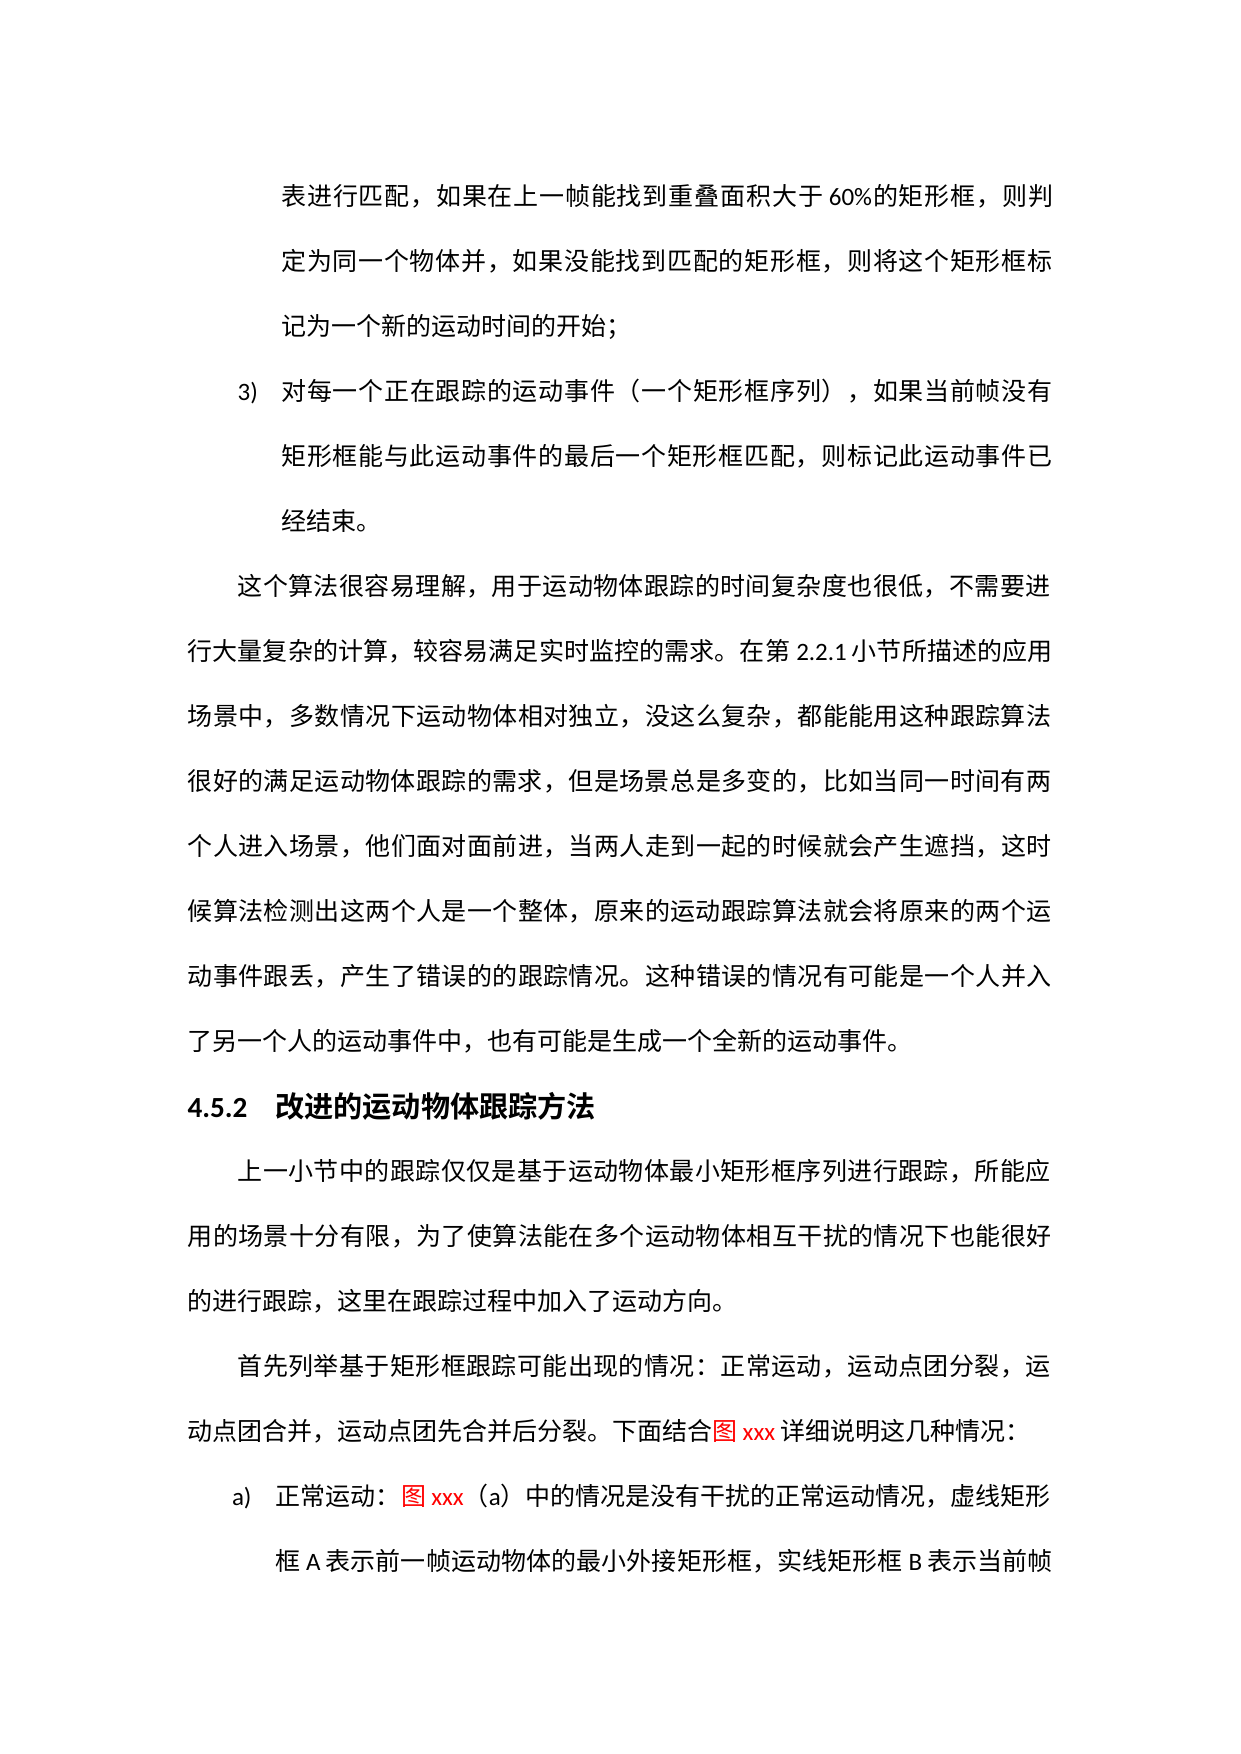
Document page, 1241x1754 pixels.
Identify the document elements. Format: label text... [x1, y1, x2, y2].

text 首先列举基于矩形框跟踪可能出现的情况：正常运动，运动点团分裂，运动点团合并，运动点团先合并后分裂。下面结合图xxx详细说明这几种情况： [187, 1332, 1053, 1462]
text 上一小节中的跟踪仅仅是基于运动物体最小矩形框序列进行跟踪，所能应用的场景十分有限，为了使算法能在多个运动物体相互干扰的情况下也能很好的进行跟踪，这里在跟踪过程中加入了运动方向。 [187, 1137, 1053, 1332]
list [237, 162, 1053, 357]
text 这个算法很容易理解，用于运动物体跟踪的时间复杂度也很低，不需要进行大量复杂的计算，较容易满足实时监控的需求。在第2.2.1小节所描述的应用场景中，多数情况下运动物体相对独立，没这么复杂，都能能用这种跟踪算法很好的满足运动物体跟踪的需求，但是场景总是多变的，比如当同一时间有两个人进入场景，他们面对面前进，当两人走到一起的时候就会产生遮挡，这时候算法检测出这两个人是一个整体，原来的运动跟踪算法就会将原来的两个运动事件跟丢，产生了错误的的跟踪情况。这种错误的情况有可能是一个人并入了另一个人的运动事件中，也有可能是生成一个全新的运动事件。 [187, 552, 1053, 1072]
list 改进的运动物体跟踪方法 [187, 1072, 1053, 1137]
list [232, 1462, 1053, 1592]
list 对每一个正在跟踪的运动事件（一个矩形框序列），如果当前帧没有矩形框能与此运动事件的最后一个矩形框匹配，则标记此运动事件已经结束。 [237, 357, 1053, 552]
